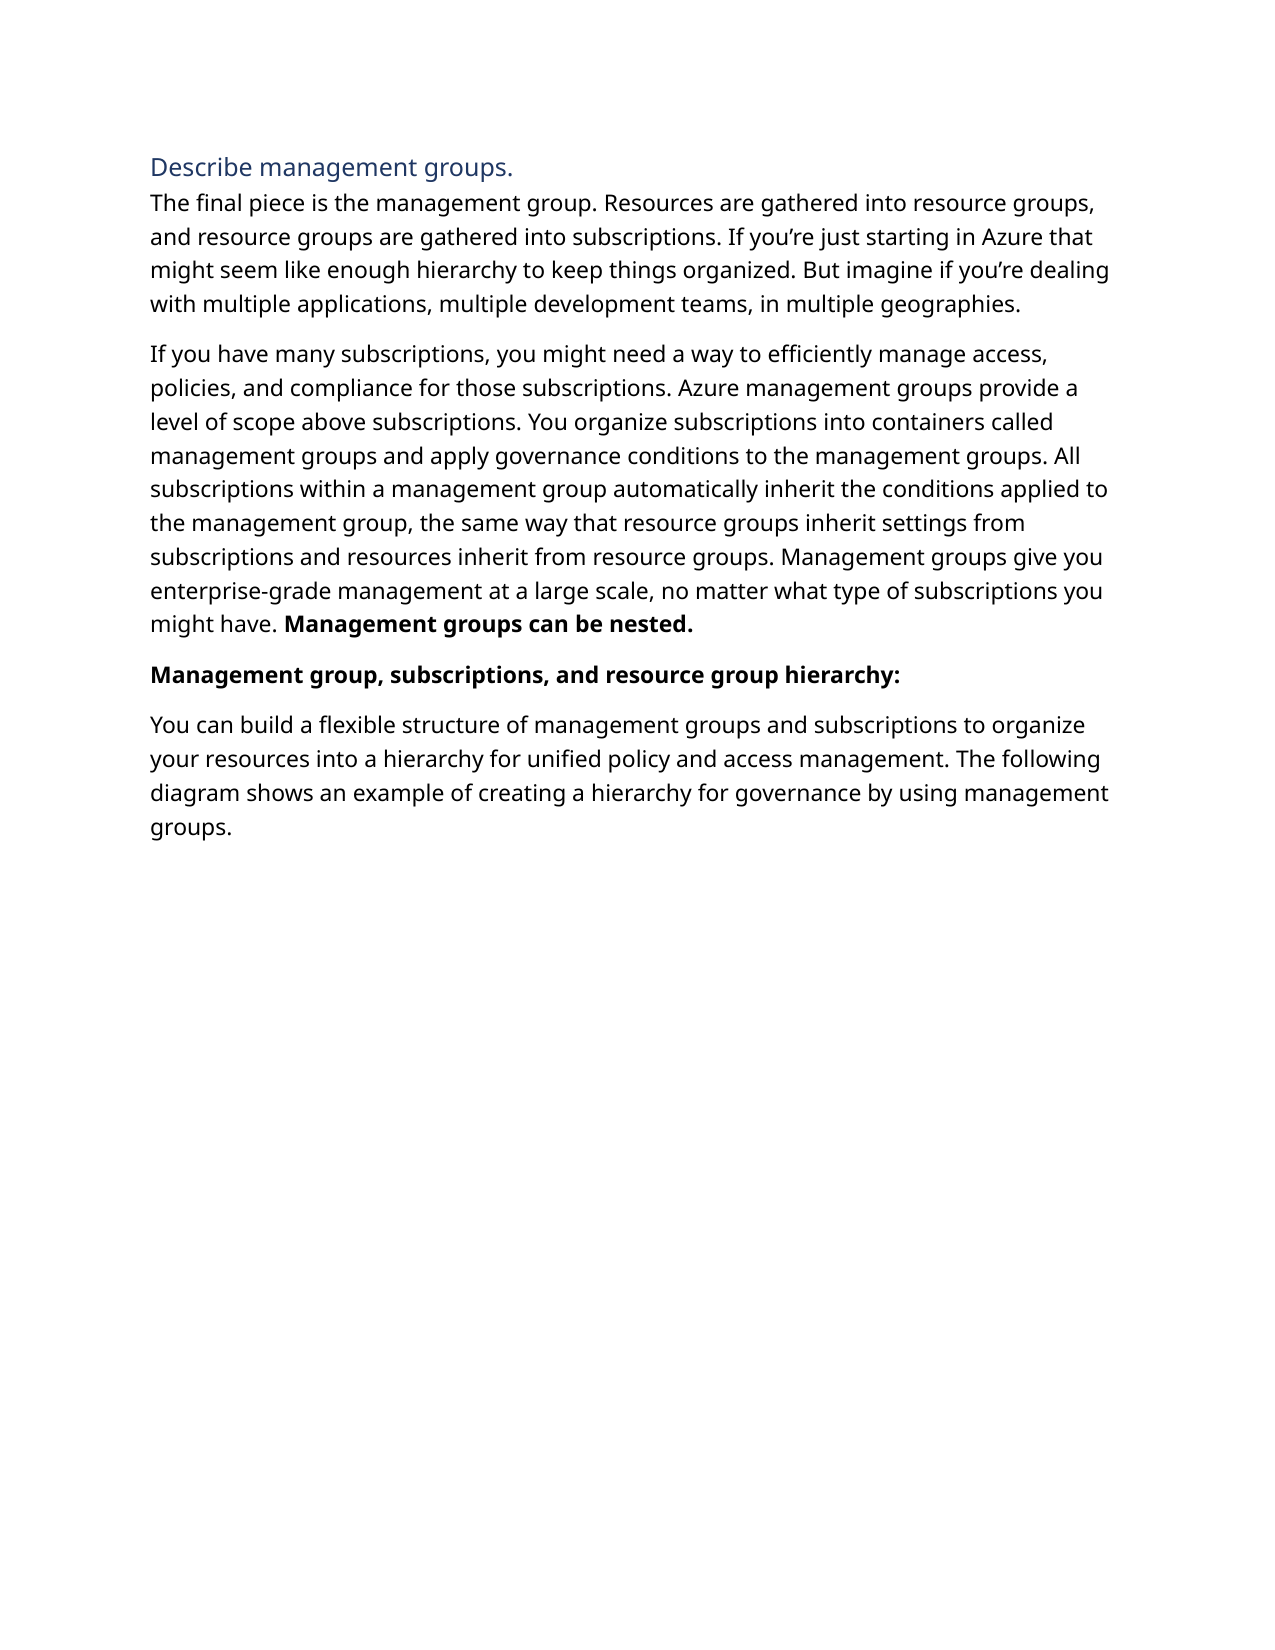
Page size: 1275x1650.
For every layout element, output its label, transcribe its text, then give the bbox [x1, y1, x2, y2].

text The final piece is the management group. Resources are gathered into resource groups, and resource groups are gathered into subscriptions. If you’re just starting in Azure that might seem like enough hierarchy to keep things organized. But imagine if you’re dealing with multiple applications, multiple development teams, in multiple geographies. [150, 187, 1125, 319]
text Management group, subscriptions, and resource group hierarchy: [150, 659, 1125, 690]
text You can build a flexible structure of management groups and subscriptions to organize your resources into a hierarchy for unified policy and access management. The following diagram shows an example of creating a hierarchy for governance by using management groups. [150, 709, 1125, 842]
text If you have many subscriptions, you might need a way to efficiently manage access, policies, and compliance for those subscriptions. Azure management groups provide a level of scope above subscriptions. You organize subscriptions into containers called management groups and apply governance conditions to the management groups. All subscriptions within a management group automatically inherit the conditions applied to the management group, the same way that resource groups inherit settings from subscriptions and resources inherit from resource groups. Management groups give you enterprise-grade management at a large scale, no matter what type of subscriptions you might have. Management groups can be nested. [150, 338, 1125, 640]
subtitle Describe management groups. [150, 150, 1125, 184]
